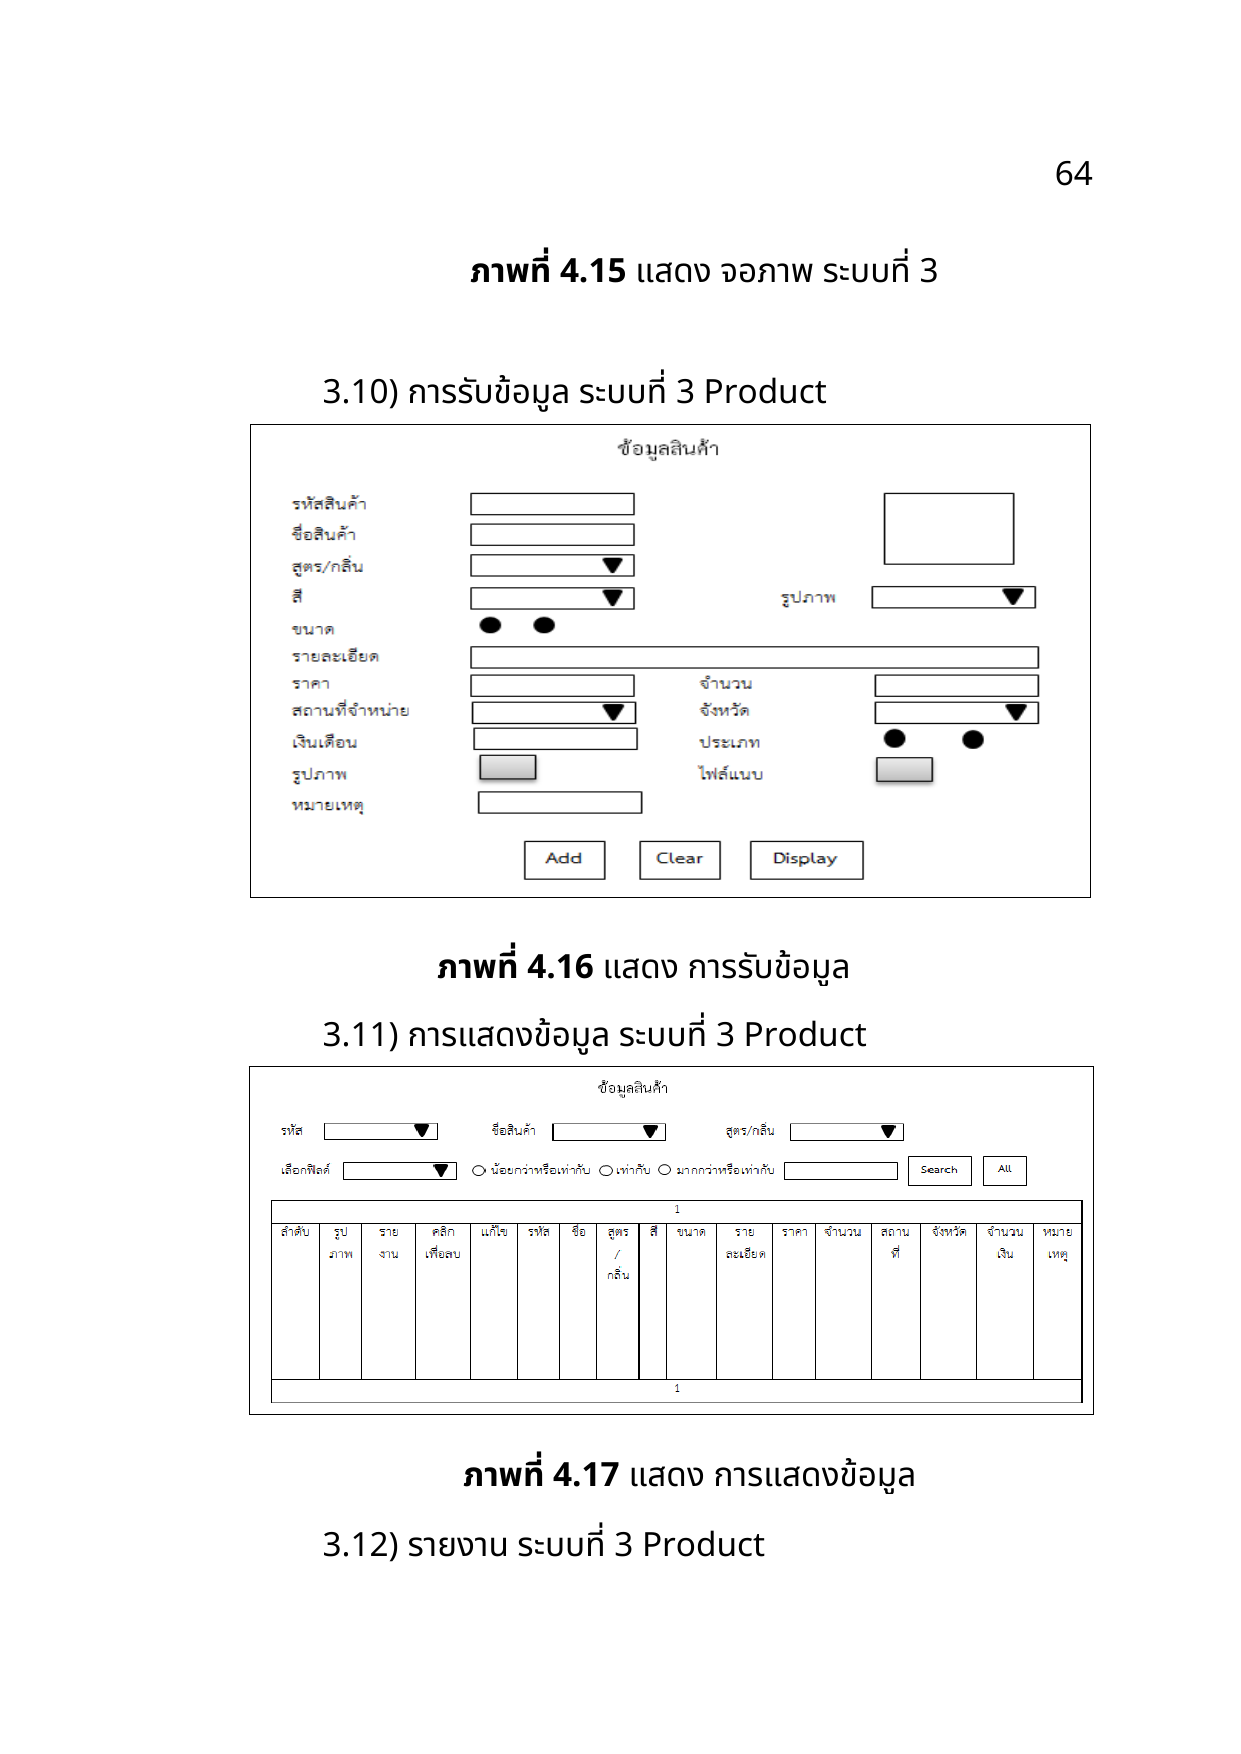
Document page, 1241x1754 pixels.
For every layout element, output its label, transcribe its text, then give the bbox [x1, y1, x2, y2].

text 3.12) รายงาน ระบบที่ 3 Product [221, 1521, 1092, 1572]
text 3.11) การแสดงข้อมูล ระบบที่ 3 Product [221, 1011, 1092, 1061]
text 3.10) การรับข้อมูล ระบบที่ 3 Product [221, 368, 1092, 419]
picture [250, 1067, 1093, 1414]
picture [251, 425, 1090, 897]
